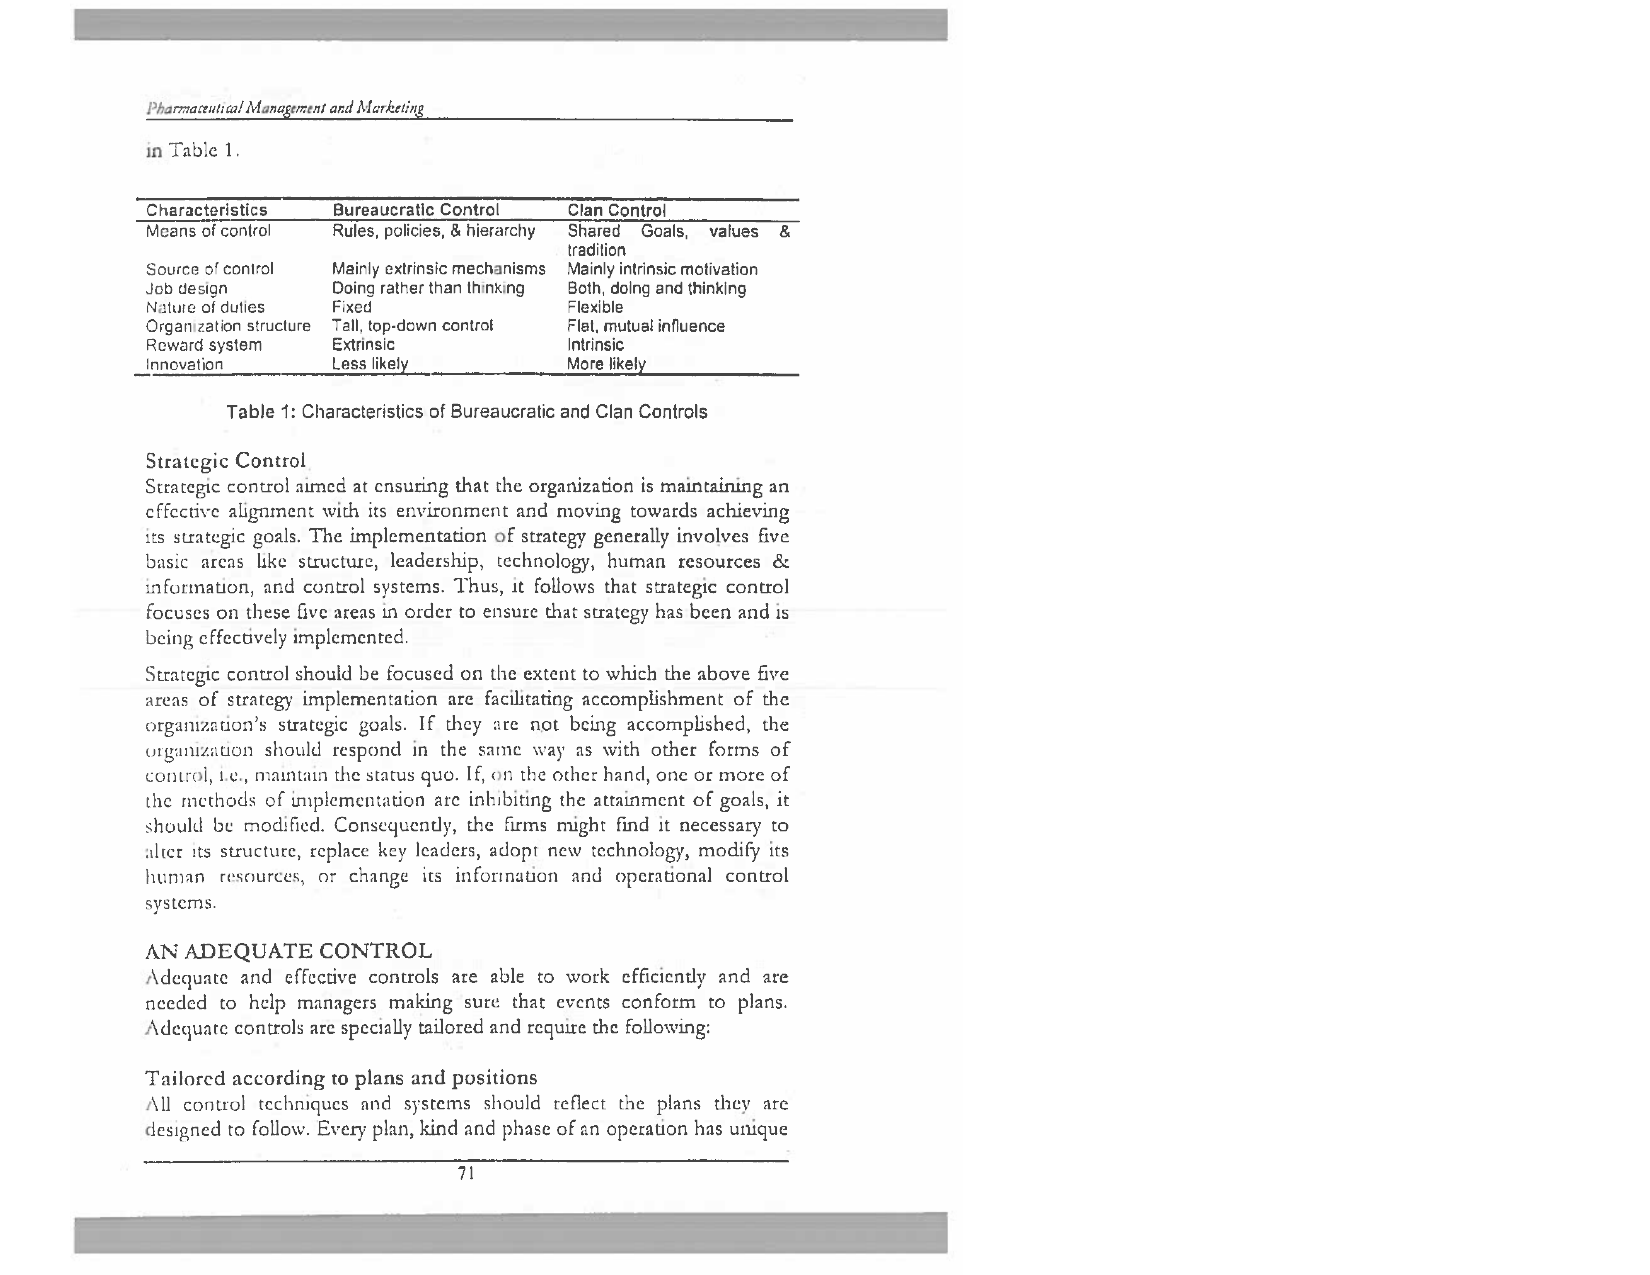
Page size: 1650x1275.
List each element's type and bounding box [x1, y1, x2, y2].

picture [70, 0, 963, 1275]
